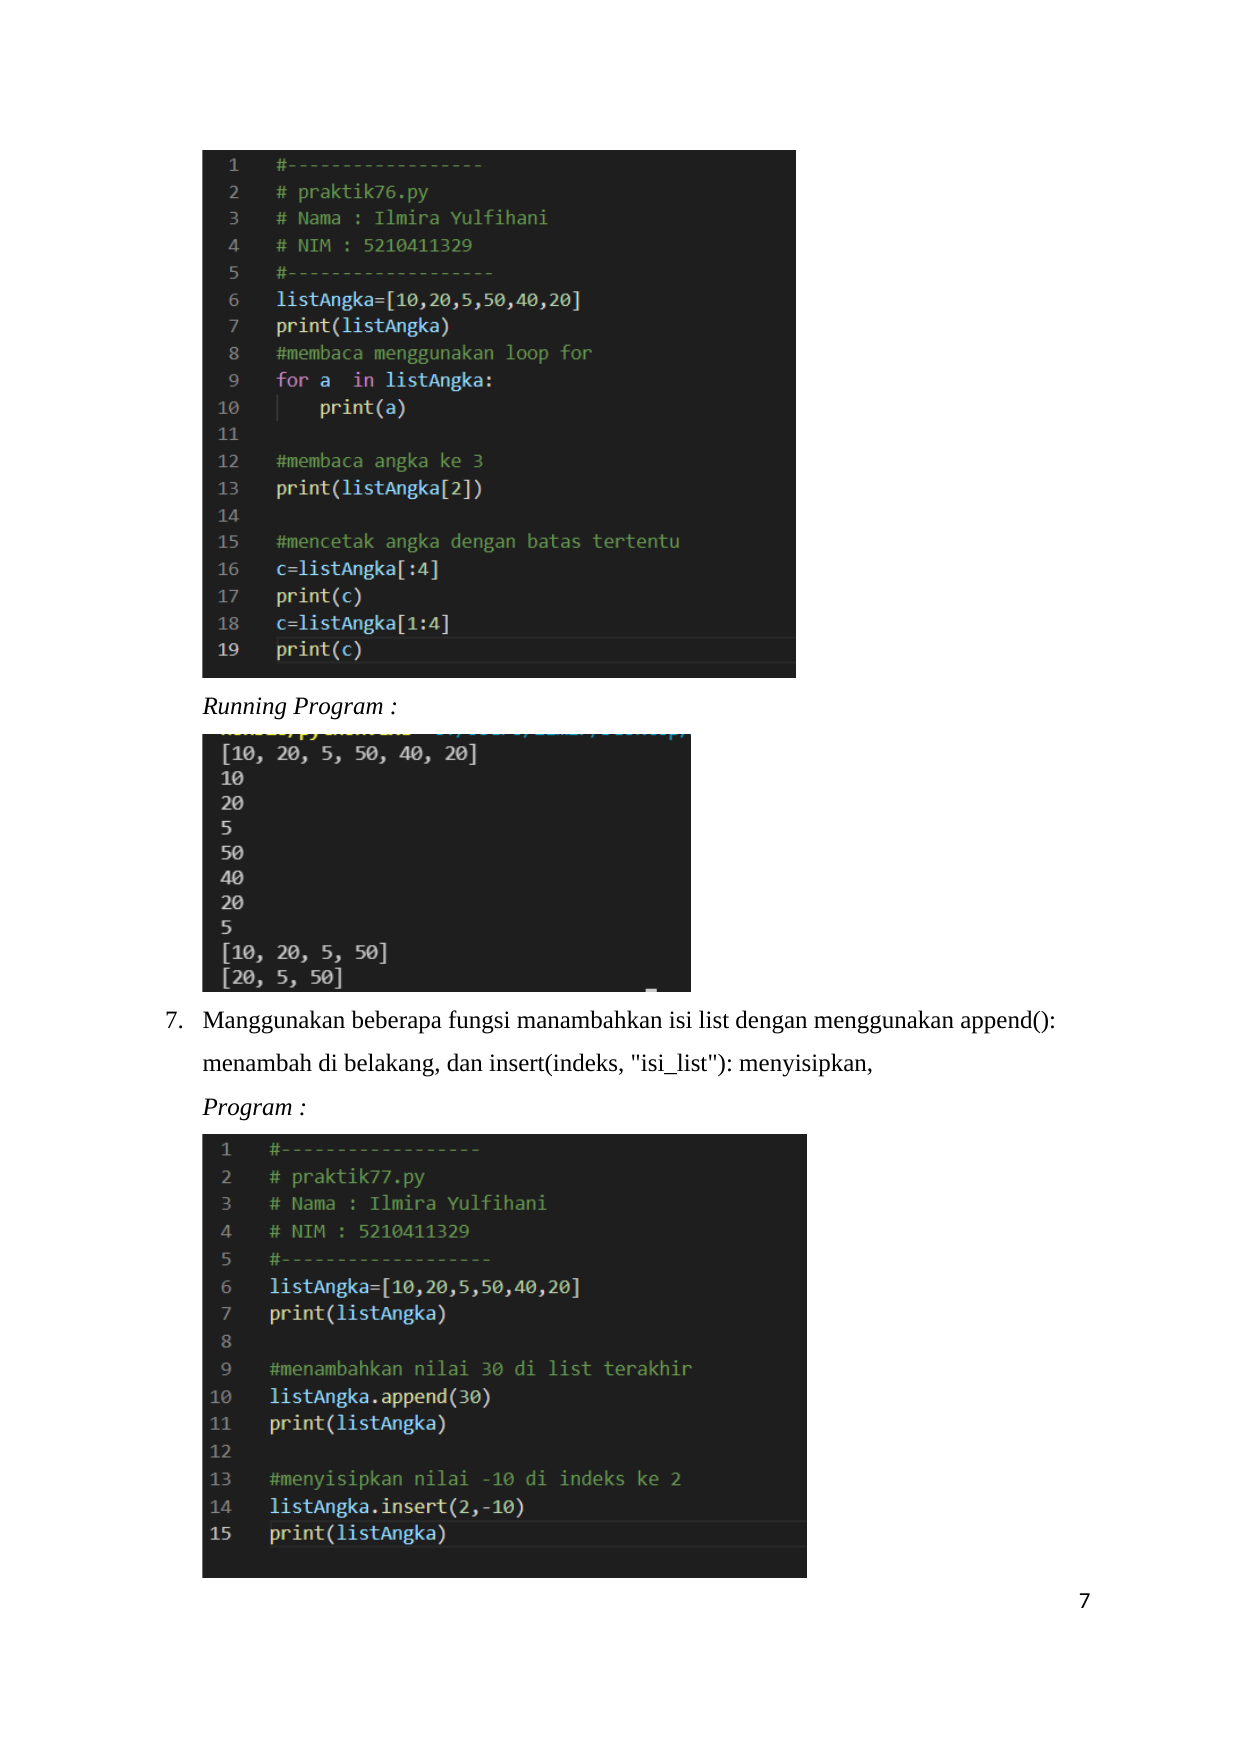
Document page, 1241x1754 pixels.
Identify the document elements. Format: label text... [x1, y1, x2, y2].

picture [202, 734, 691, 992]
text Program : [202, 1092, 1090, 1120]
text Running Program : [202, 691, 1090, 720]
list Manggunakan beberapa fungsi manambahkan isi list dengan menggunakan append(): menambah di belakang, dan insert(indeks, "isi_list"): menyisipkan, [165, 1005, 1090, 1077]
picture [202, 150, 796, 678]
picture [202, 1134, 807, 1578]
